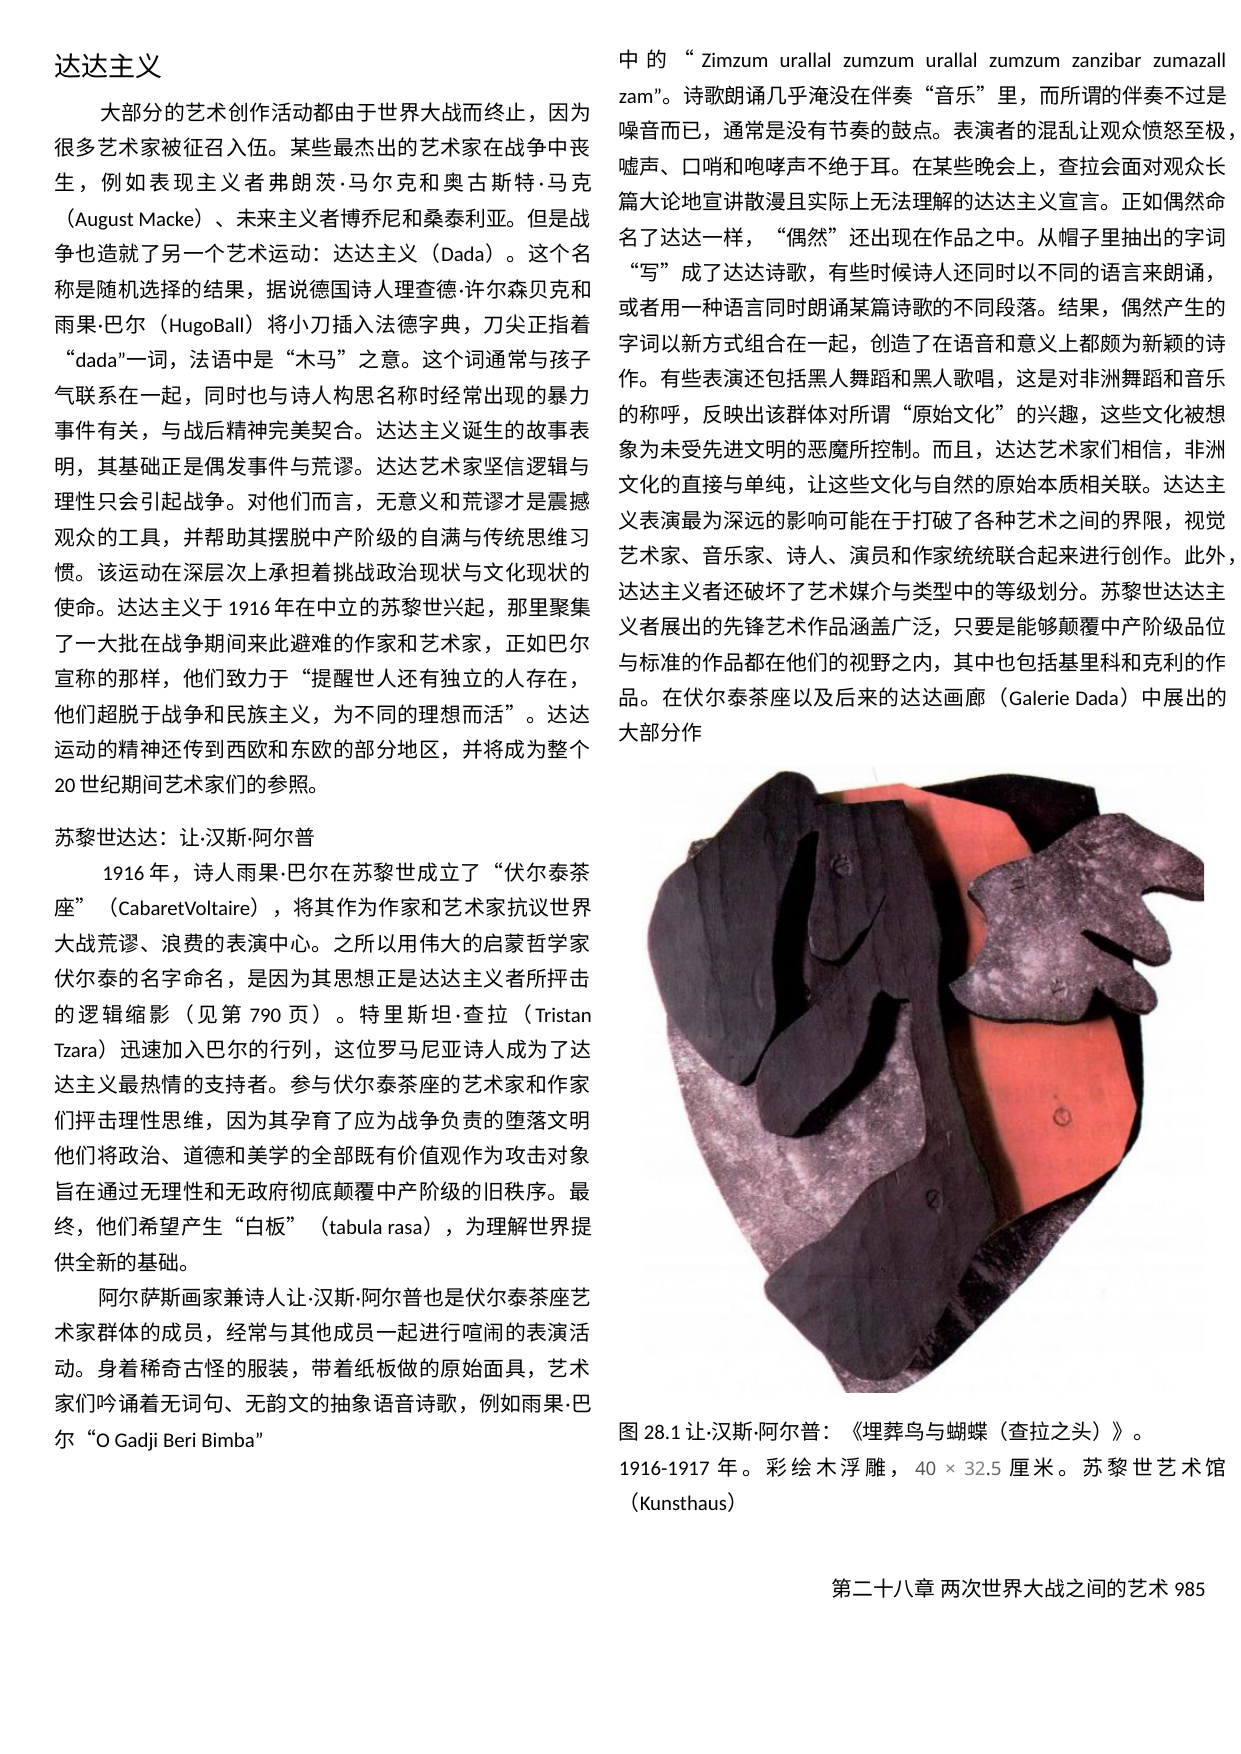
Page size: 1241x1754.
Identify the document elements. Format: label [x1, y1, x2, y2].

picture [641, 765, 1205, 1393]
